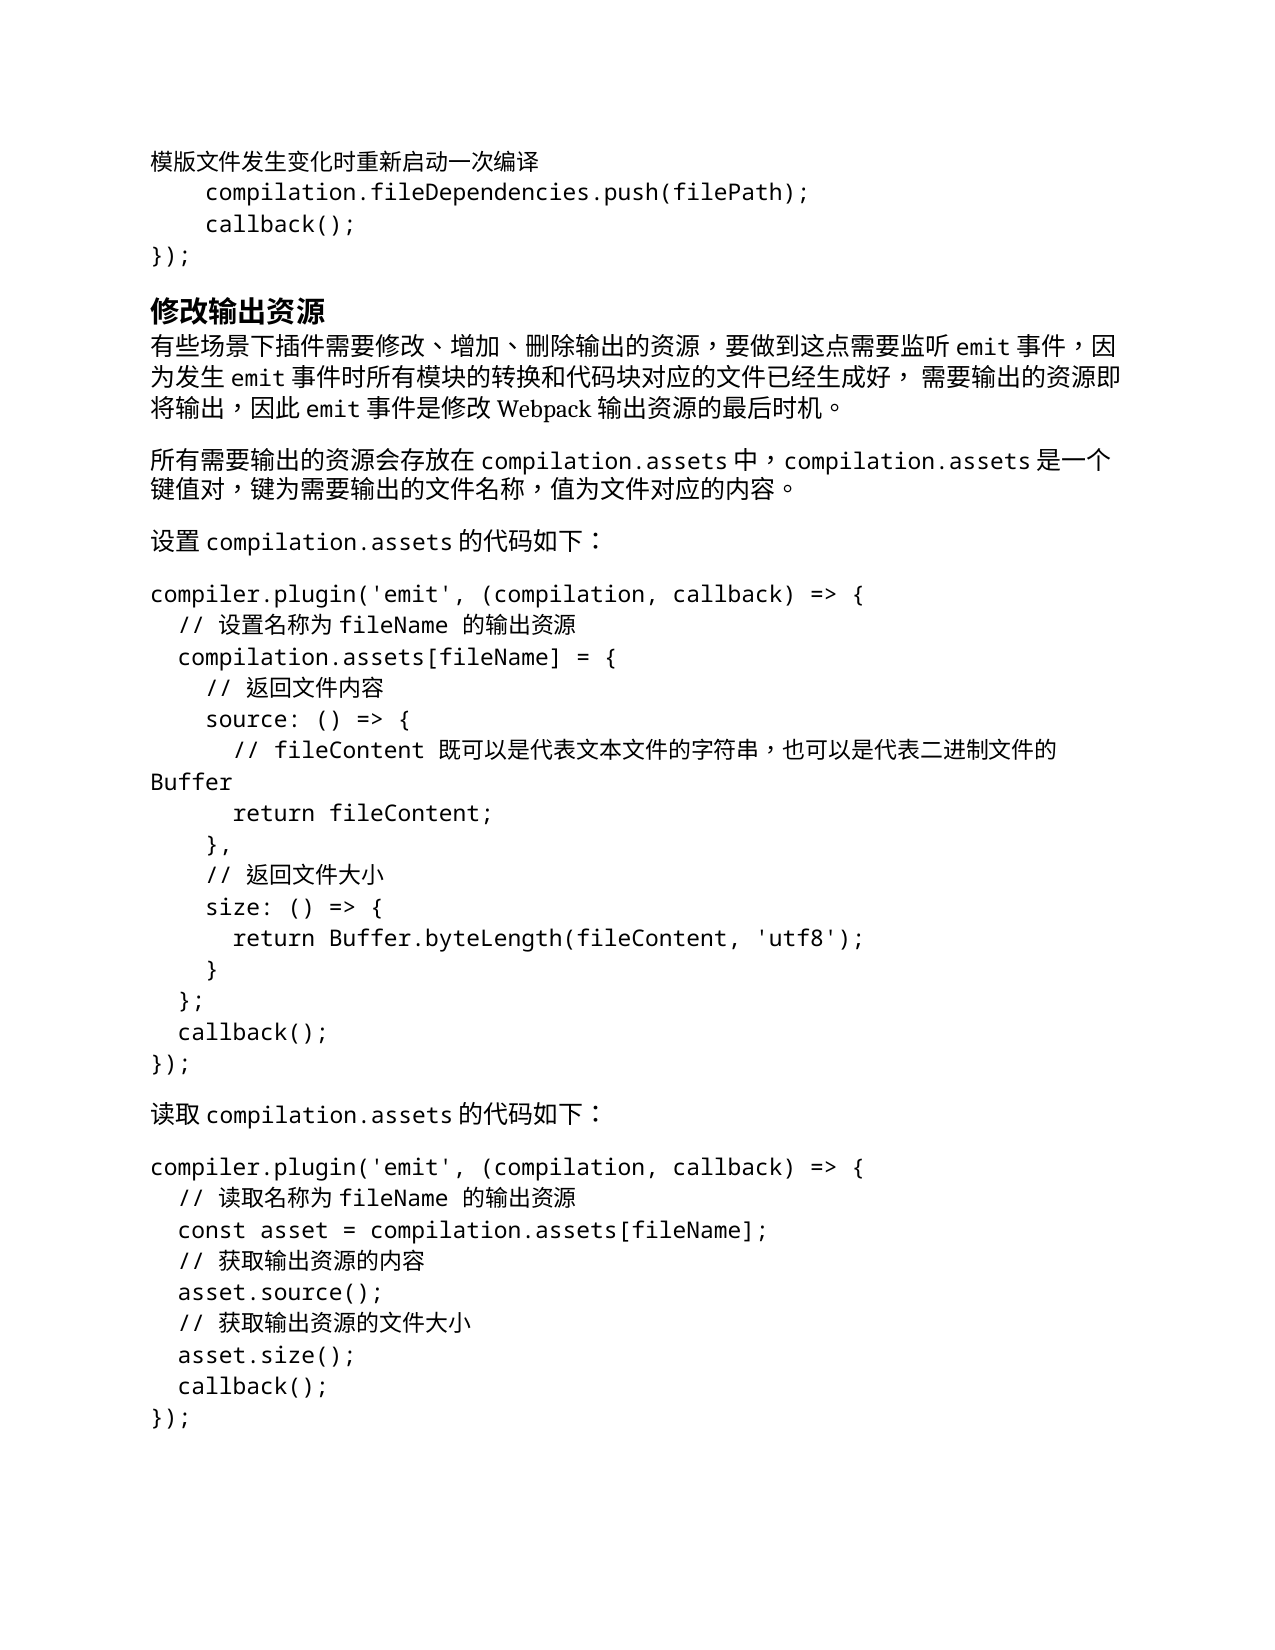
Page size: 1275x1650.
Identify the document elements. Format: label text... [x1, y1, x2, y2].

text 读取 compilation.assets 的代码如下： [150, 1099, 1125, 1130]
text 所有需要输出的资源会存放在 compilation.assets 中，compilation.assets 是一个键值对，键为需要输出的文件名称，值为文件对应的内容。 [150, 445, 1125, 505]
text 设置 compilation.assets 的代码如下： [150, 526, 1125, 557]
text 有些场景下插件需要修改、增加、删除输出的资源，要做到这点需要监听 emit 事件，因为发生 emit 事件时所有模块的转换和代码块对应的文件已经生成好， 需要输出的资源即将输出，因此 emit 事件是修改 Webpack 输出资源的最后时机。 [150, 331, 1125, 424]
subtitle 修改输出资源 [150, 291, 1125, 331]
